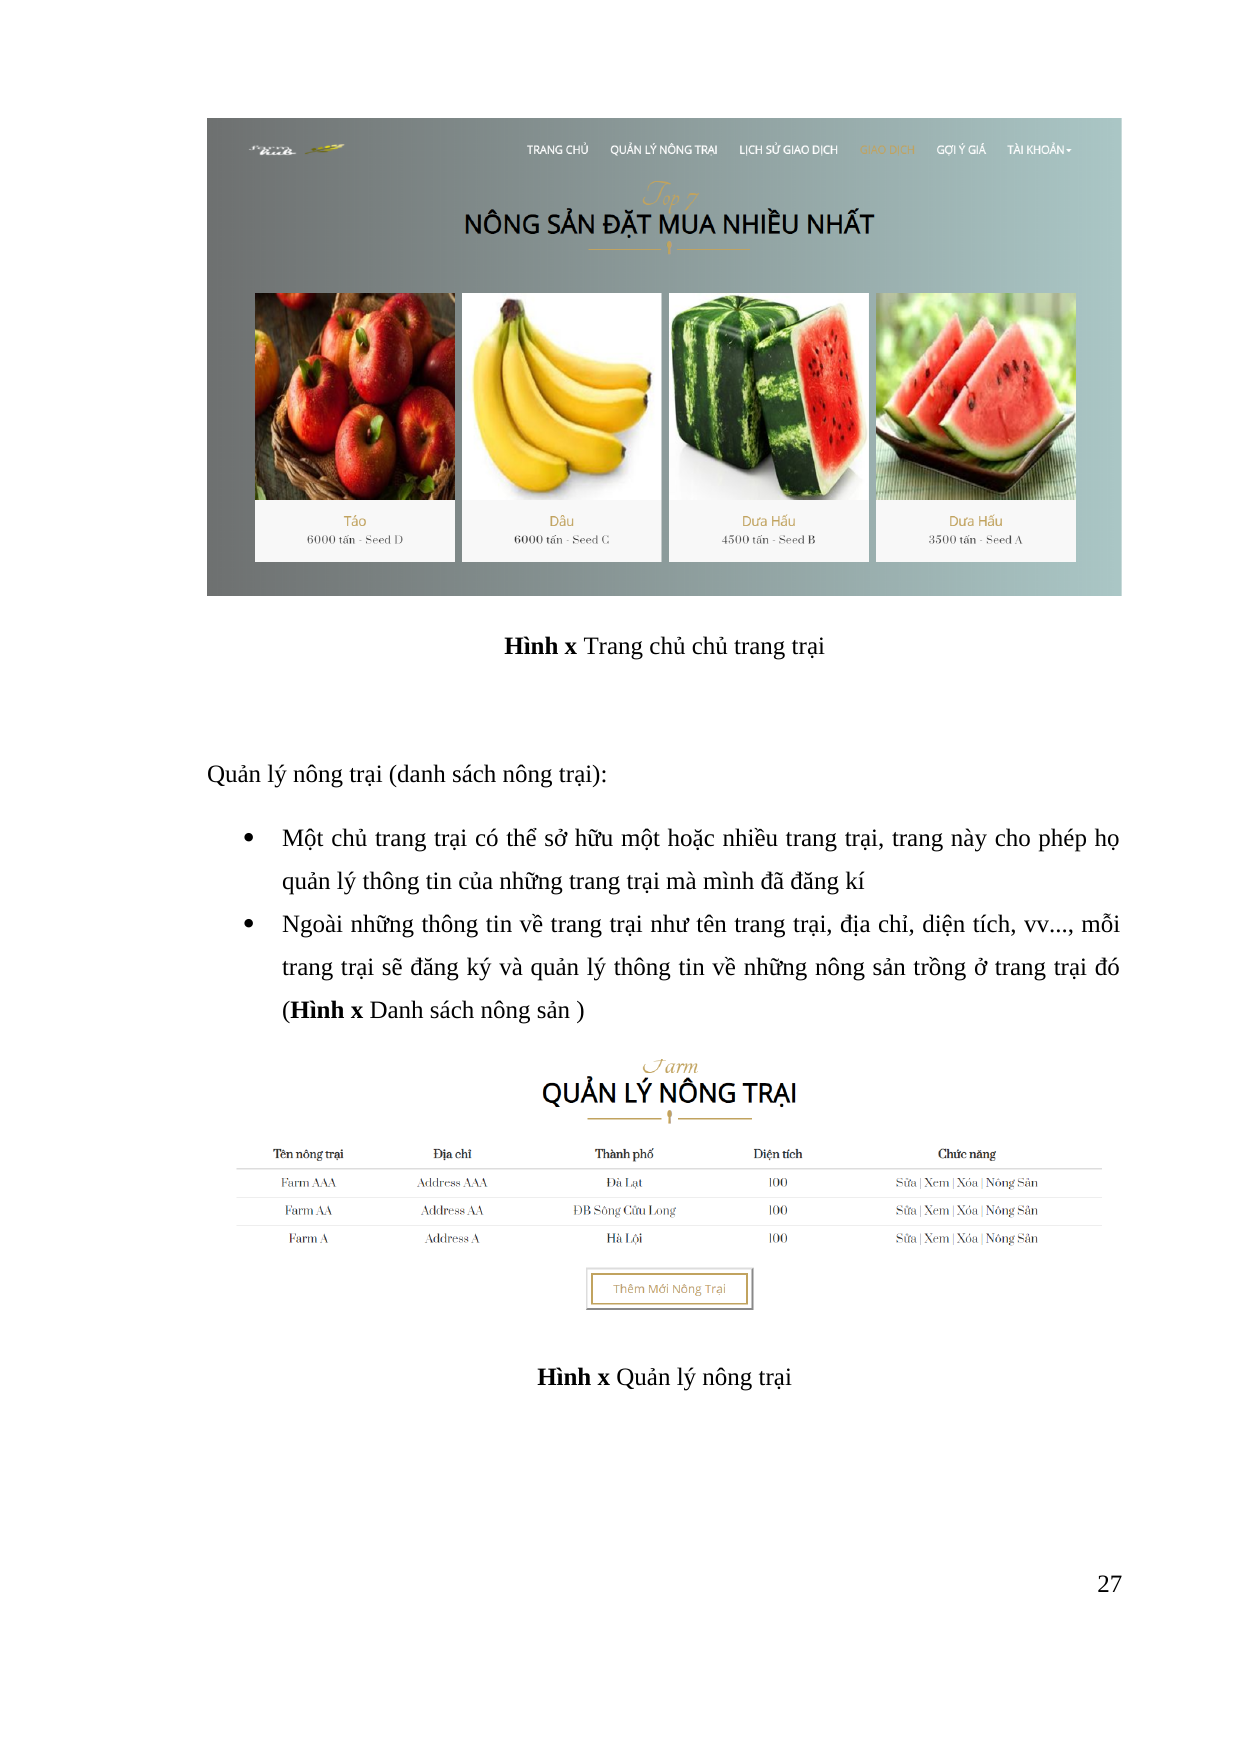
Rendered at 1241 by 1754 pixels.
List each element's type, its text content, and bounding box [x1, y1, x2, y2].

text Hình x Trang chủ chủ trang trại [207, 631, 1122, 660]
list Một chủ trang trại có thể sở hữu một hoặc nhiều trang trại, trang này cho phép họ quản lý thông tin của những trang trại mà mình đã đăng kí [244, 823, 1122, 895]
picture [207, 1059, 1122, 1328]
text Hình x Quản lý nông trại [207, 1362, 1122, 1391]
list Ngoài những thông tin về trang trại như tên trang trại, địa chỉ, diện tích, vv..., mỗi trang trại sẽ đăng ký và quản lý thông tin về những nông sản trồng ở trang trại đó (Hình x Danh sách nông sản ) [244, 909, 1122, 1024]
text Quản lý nông trại (danh sách nông trại): [207, 759, 1122, 788]
picture [207, 118, 1122, 596]
